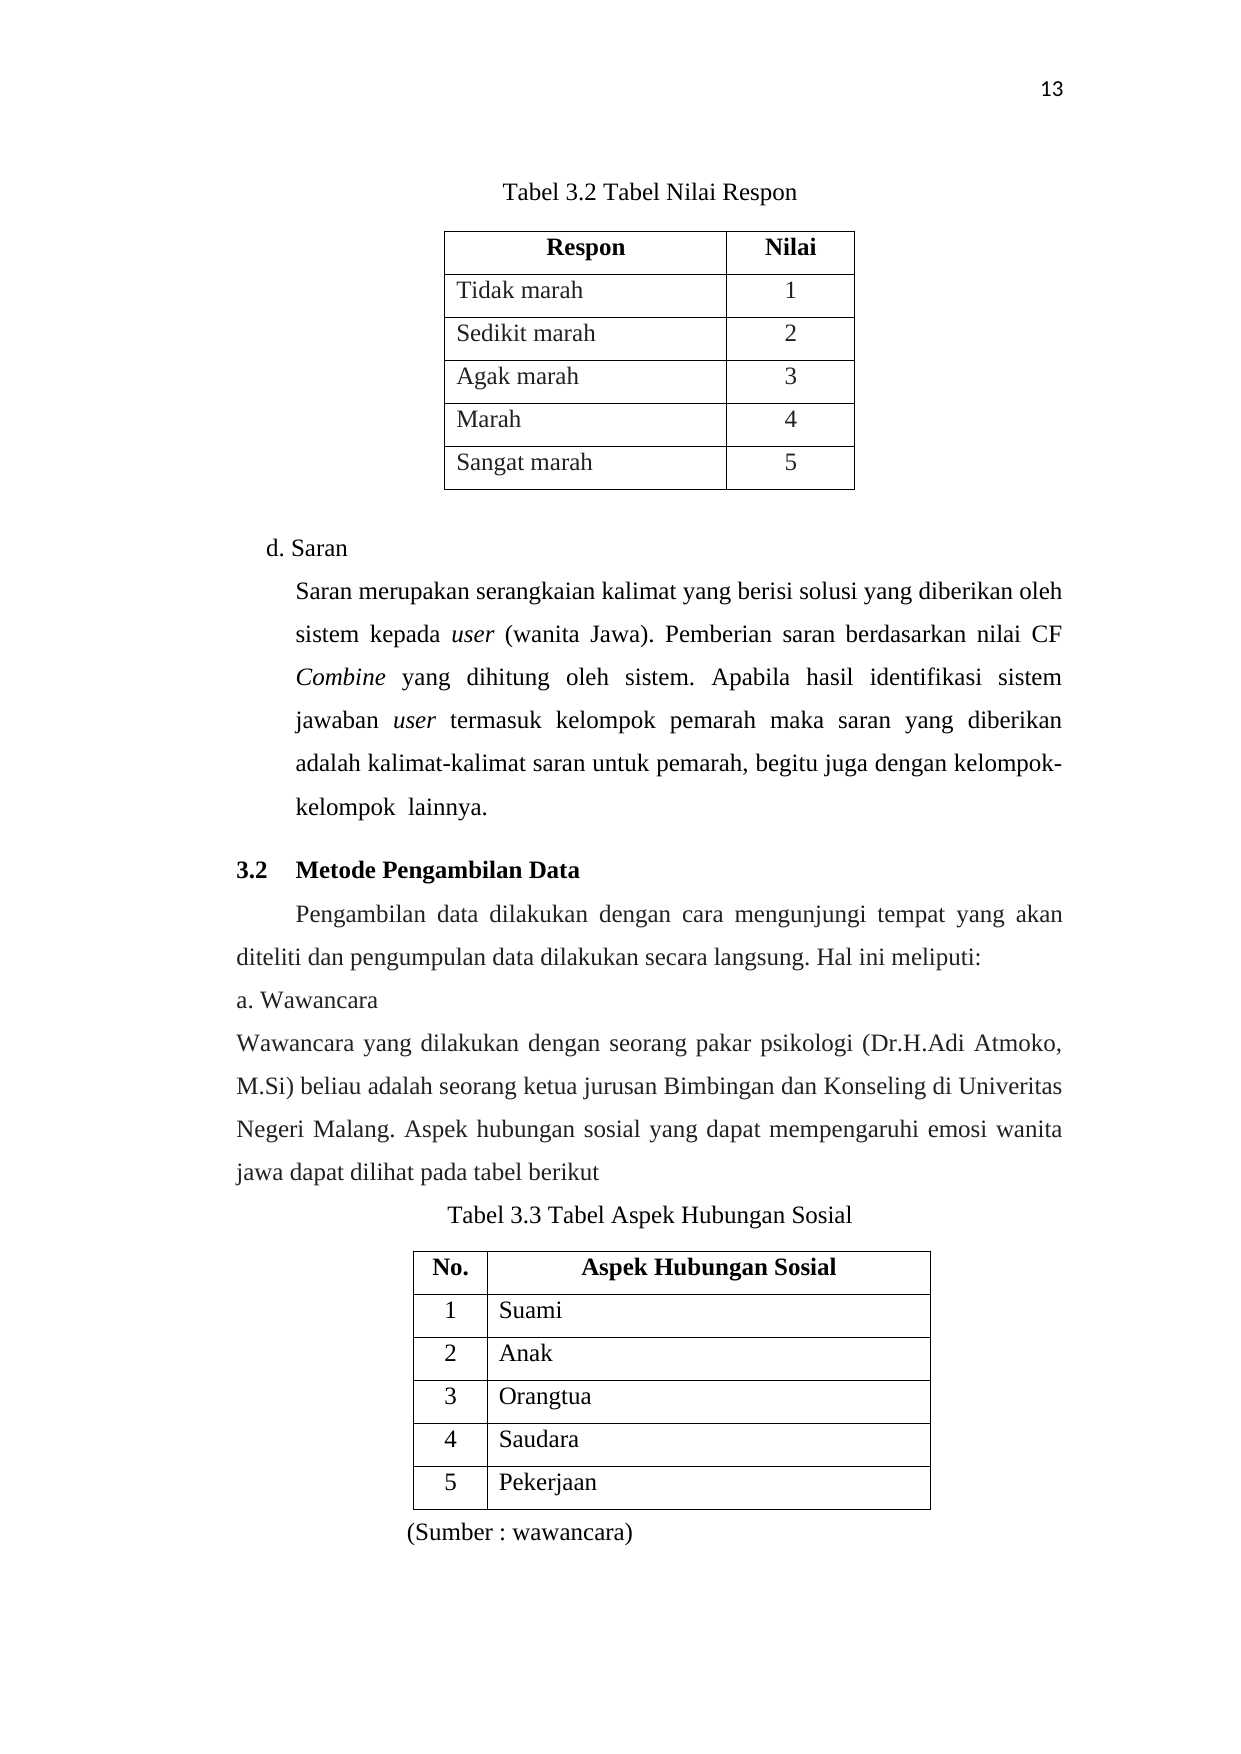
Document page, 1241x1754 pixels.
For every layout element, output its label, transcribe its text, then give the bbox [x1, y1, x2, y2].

table_header Aspek Hubungan Sosial [488, 1252, 930, 1294]
list Saran [266, 533, 1063, 562]
table_cell 3 [414, 1381, 487, 1423]
text Metode Pengambilan Data [236, 856, 1063, 884]
table_cell Suami [488, 1295, 930, 1337]
table_header Respon [445, 232, 726, 274]
table_cell 5 [414, 1467, 487, 1508]
table_cell Sangat marah [445, 447, 726, 489]
table_cell Saudara [488, 1424, 930, 1466]
text Pengambilan data dilakukan dengan cara mengunjungi tempat yang akan diteliti dan pengumpulan data dilakukan secara langsung. Hal ini meliputi: [236, 899, 1063, 971]
table_cell 1 [727, 275, 854, 317]
table_cell 5 [727, 447, 854, 489]
table_cell Agak marah [445, 361, 726, 403]
list Saran merupakan serangkaian kalimat yang berisi solusi yang diberikan oleh sistem kepada user (wanita Jawa). Pemberian saran berdasarkan nilai CF Combine yang dihitung oleh sistem. Apabila hasil identifikasi sistem jawaban user termasuk kelompok pemarah maka saran yang diberikan adalah kalimat-kalimat saran untuk pemarah, begitu juga dengan kelompok-kelompok lainnya. [295, 576, 1063, 820]
table_header Nilai [727, 232, 854, 274]
table_cell 2 [414, 1338, 487, 1380]
table_header No. [414, 1252, 487, 1294]
table_cell 4 [414, 1424, 487, 1466]
table_cell 2 [727, 318, 854, 360]
table_cell Sedikit marah [445, 318, 726, 360]
table_cell Tidak marah [445, 275, 726, 317]
text Tabel 3.2 Tabel Nilai Respon [236, 177, 1063, 206]
text (Sumber : wawancara) [236, 1517, 1063, 1546]
table_cell 4 [727, 404, 854, 446]
table_cell Orangtua [488, 1381, 930, 1423]
table_cell 1 [414, 1295, 487, 1337]
table_cell Marah [445, 404, 726, 446]
text Wawancara yang dilakukan dengan seorang pakar psikologi (Dr.H.Adi Atmoko, M.Si) beliau adalah seorang ketua jurusan Bimbingan dan Konseling di Univeritas Negeri Malang. Aspek hubungan sosial yang dapat mempengaruhi emosi wanita jawa dapat dilihat pada tabel berikut [236, 1028, 1063, 1186]
list Wawancara [236, 985, 1063, 1014]
text Tabel 3.3 Tabel Aspek Hubungan Sosial [236, 1201, 1063, 1229]
table_cell Anak [488, 1338, 930, 1380]
table_cell Pekerjaan [488, 1467, 930, 1508]
table_cell 3 [727, 361, 854, 403]
